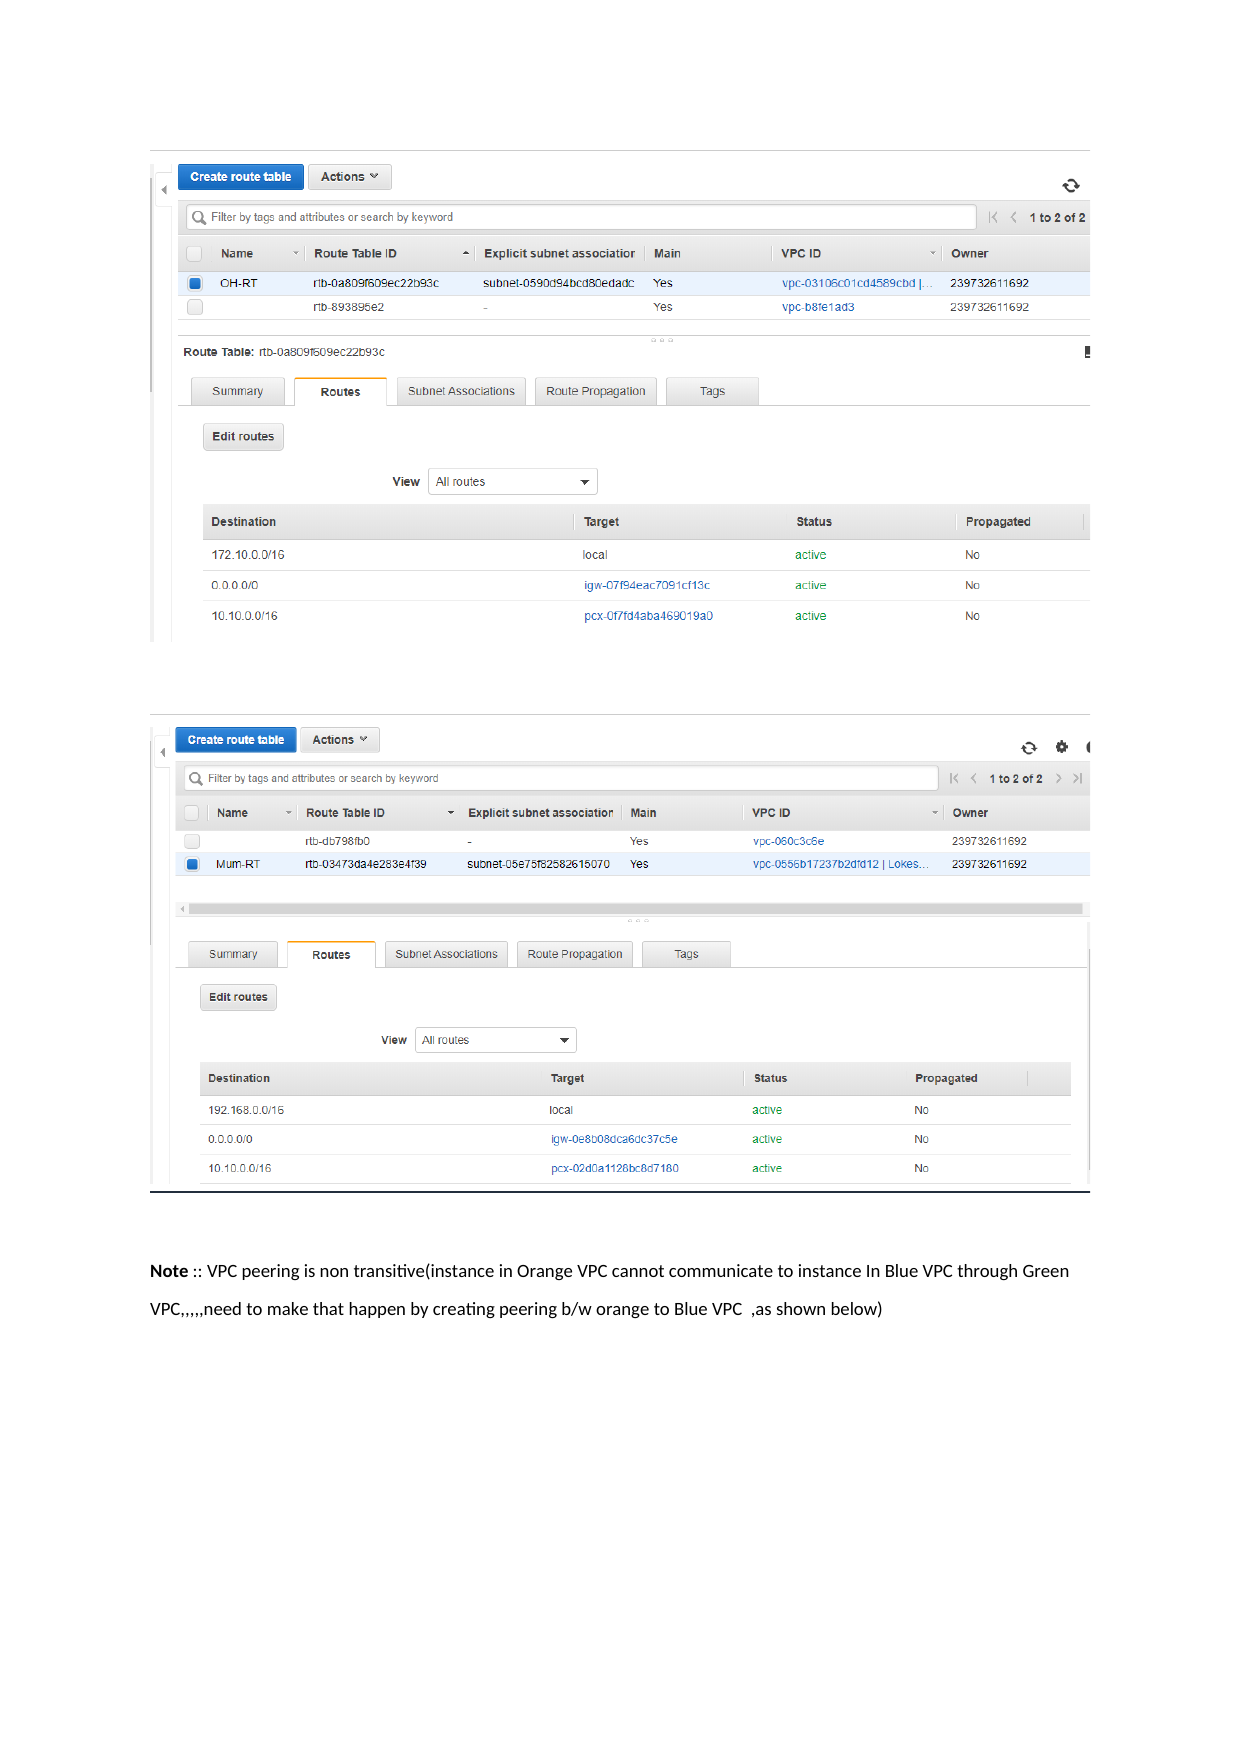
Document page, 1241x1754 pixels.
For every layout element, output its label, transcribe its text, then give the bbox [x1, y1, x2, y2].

picture [150, 150, 1091, 646]
picture [150, 714, 1091, 1193]
text Note :: VPC peering is non transitive(instance in Orange VPC cannot communicate to instance In Blue VPC through Green VPC,,,,,need to make that happen by creating peering b/w orange to Blue VPC ,as shown below) [150, 1244, 1090, 1319]
